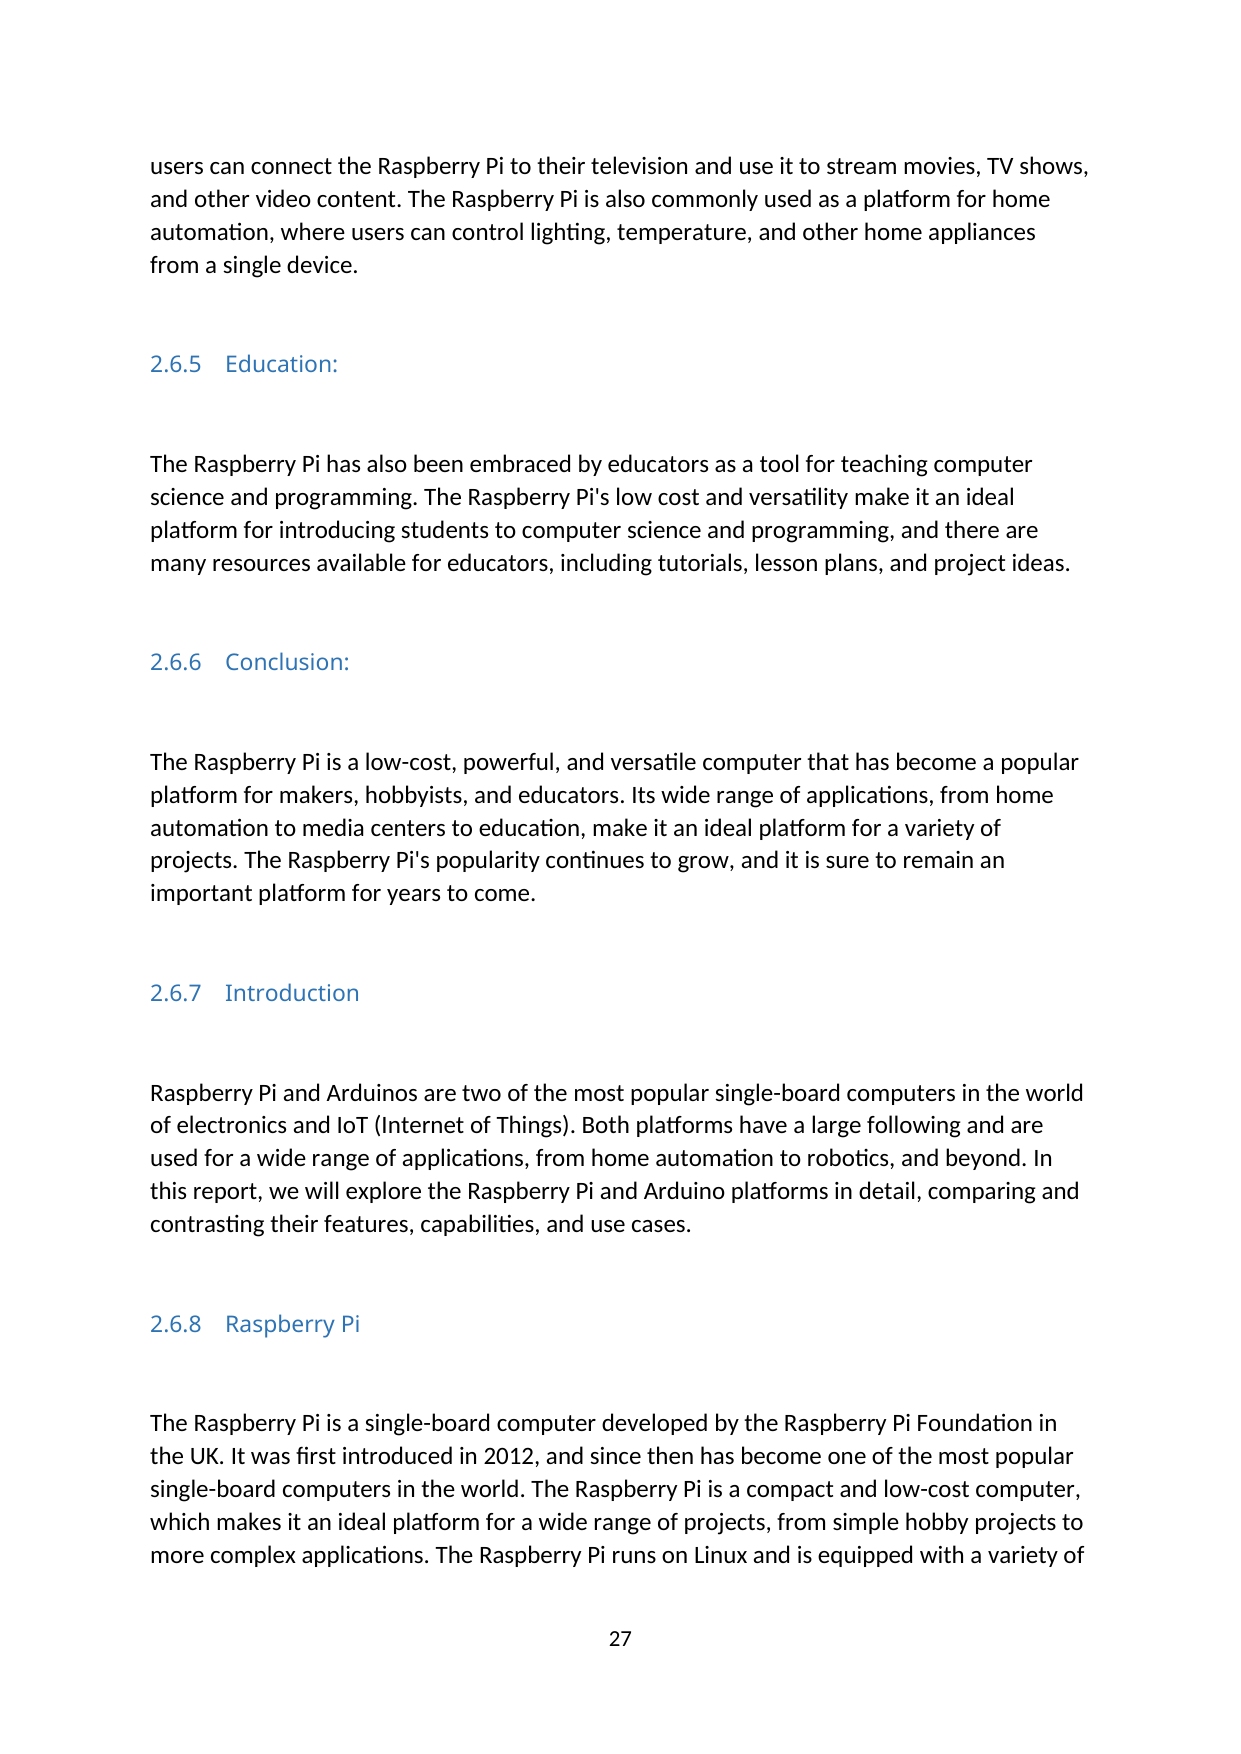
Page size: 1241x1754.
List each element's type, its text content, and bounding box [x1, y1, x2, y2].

text Raspberry Pi and Arduinos are two of the most popular single-board computers in the world of electronics and IoT (Internet of Things). Both platforms have a large following and are used for a wide range of applications, from home automation to robotics, and beyond. In this report, we will explore the Raspberry Pi and Arduino platforms in detail, comparing and contrasting their features, capabilities, and use cases. [150, 1077, 1090, 1239]
text The Raspberry Pi is a low-cost, powerful, and versatile computer that has become a popular platform for makers, hobbyists, and educators. Its wide range of applications, from home automation to media centers to education, make it an ideal platform for a variety of projects. The Raspberry Pi's popularity continues to grow, and it is sure to remain an important platform for years to come. [150, 746, 1090, 908]
text The Raspberry Pi has also been embraced by educators as a tool for teaching computer science and programming. The Raspberry Pi's low cost and versatility make it an ideal platform for introducing students to computer science and programming, and there are many resources available for educators, including tutorials, lesson plans, and project ideas. [150, 448, 1090, 577]
subtitle Introduction [150, 977, 1090, 1008]
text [150, 1407, 1090, 1570]
subtitle Education: [150, 348, 1090, 379]
subtitle Conclusion: [150, 646, 1090, 677]
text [150, 150, 1090, 279]
subtitle Raspberry Pi [150, 1307, 1090, 1339]
